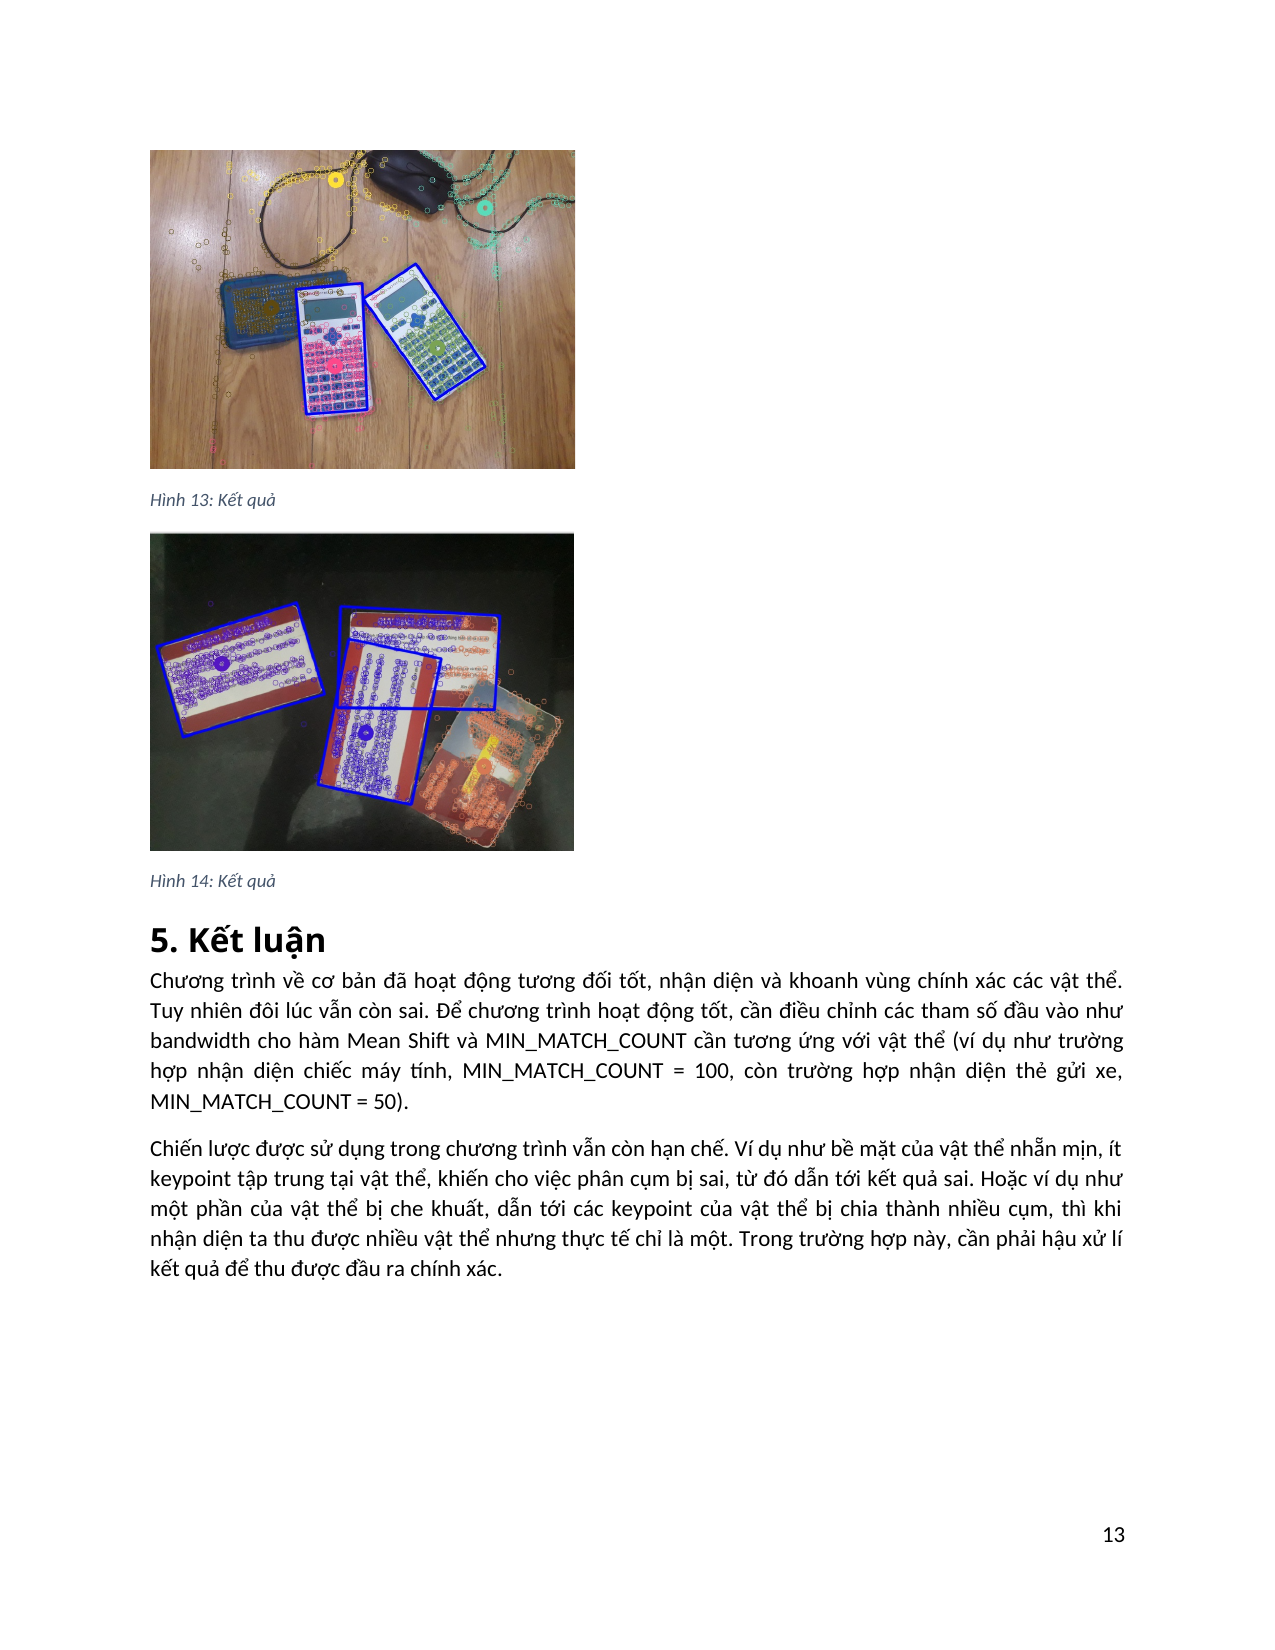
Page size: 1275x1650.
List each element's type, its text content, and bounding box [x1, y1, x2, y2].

picture [150, 531, 574, 851]
picture [150, 150, 575, 469]
text Chương trình về cơ bản đã hoạt động tương đối tốt, nhận diện và khoanh vùng chính xác các vật thể. Tuy nhiên đôi lúc vẫn còn sai. Để chương trình hoạt động tốt, cần điều chỉnh các tham số đầu vào như bandwidth cho hàm Mean Shift và MIN_MATCH_COUNT cần tương ứng với vật thể (ví dụ như trường hợp nhận diện chiếc máy tính, MIN_MATCH_COUNT = 100, còn trường hợp nhận diện thẻ gửi xe, MIN_MATCH_COUNT = 50). [150, 966, 1125, 1115]
subtitle Kết luận [150, 917, 1125, 962]
text Chiến lược được sử dụng trong chương trình vẫn còn hạn chế. Ví dụ như bề mặt của vật thể nhẵn mịn, ít keypoint tập trung tại vật thể, khiến cho việc phân cụm bị sai, từ đó dẫn tới kết quả sai. Hoặc ví dụ như một phần của vật thể bị che khuất, dẫn tới các keypoint của vật thể bị chia thành nhiều cụm, thì khi nhận diện ta thu được nhiều vật thể nhưng thực tế chỉ là một. Trong trường hợp này, cần phải hậu xử lí kết quả để thu được đầu ra chính xác. [150, 1134, 1125, 1283]
